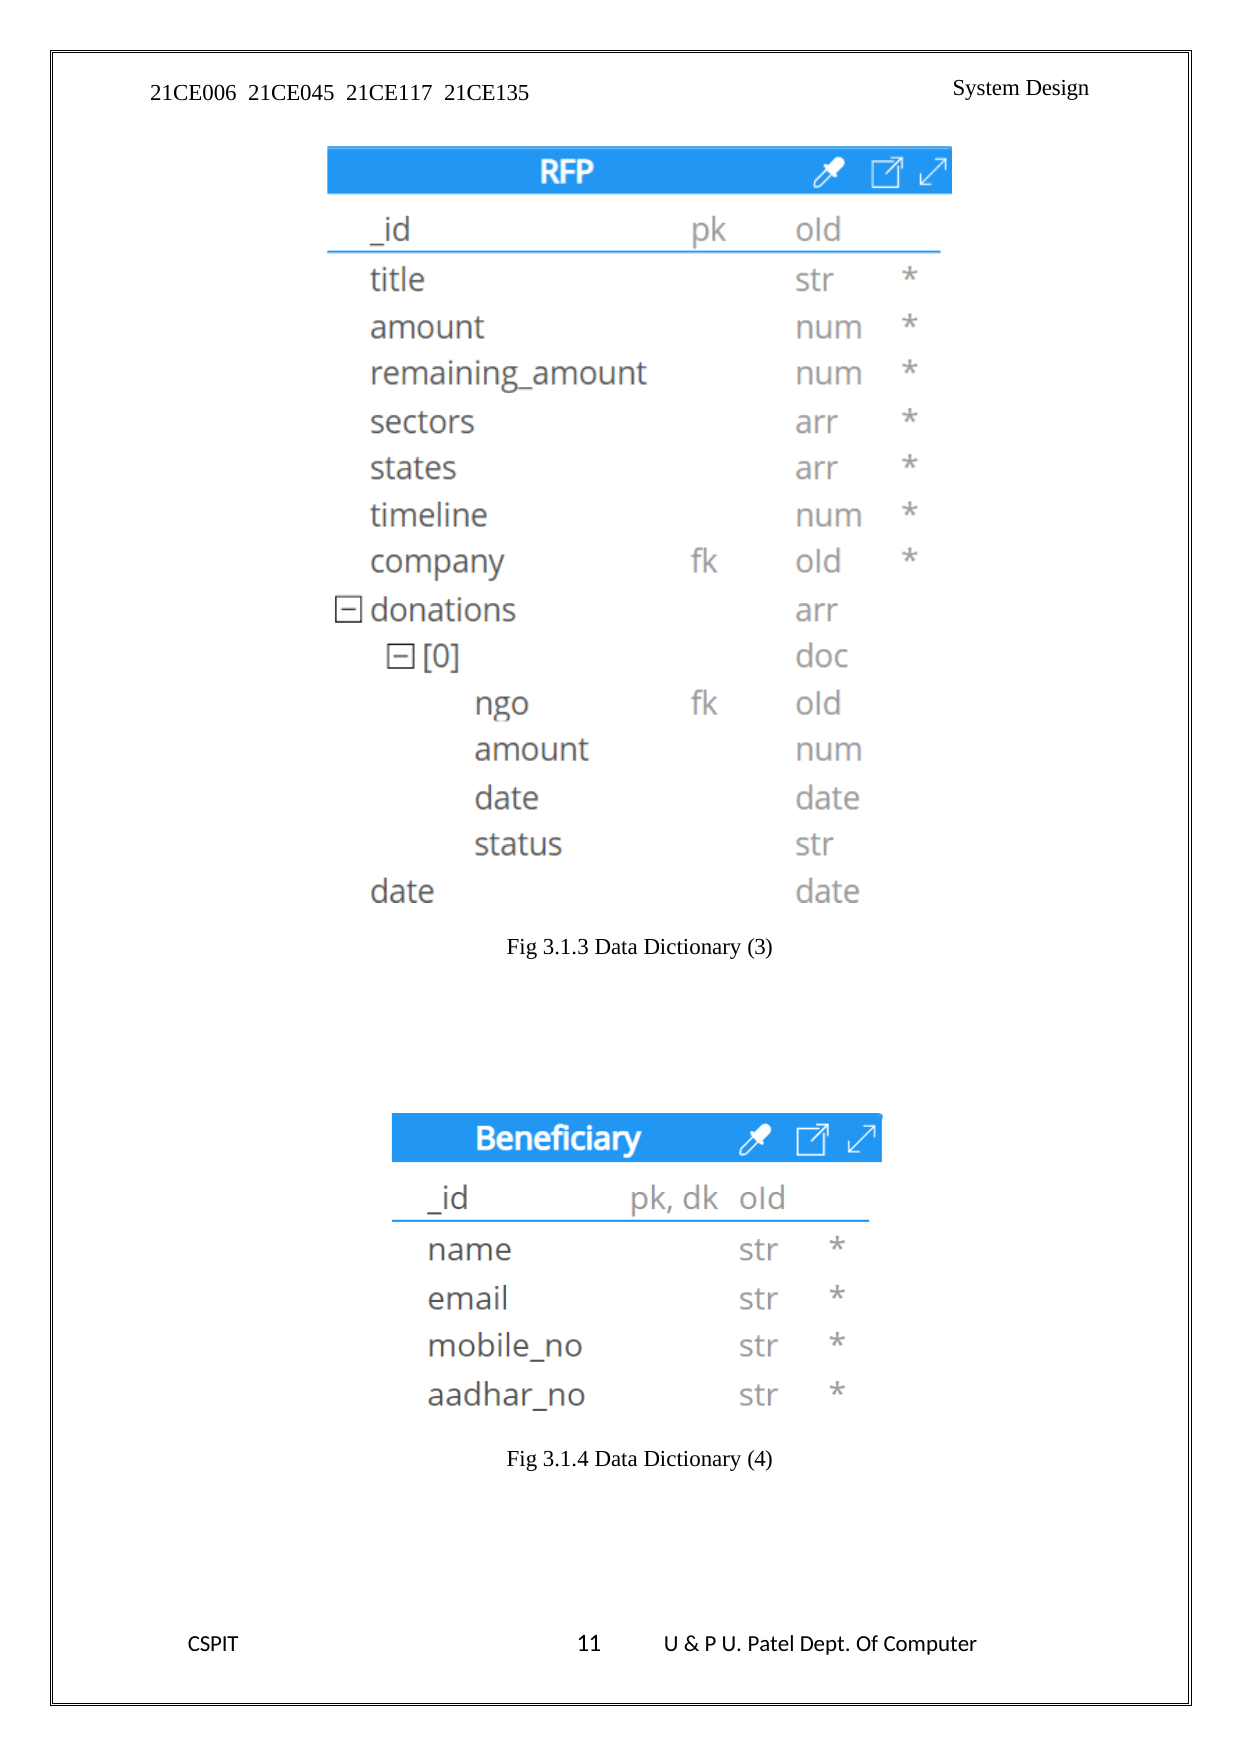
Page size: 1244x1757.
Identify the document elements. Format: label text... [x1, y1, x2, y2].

text Fig 3.1.4 Data Dictionary (4) [165, 1446, 1114, 1472]
picture [327, 146, 952, 903]
text Fig 3.1.3 Data Dictionary (3) [165, 933, 1114, 959]
picture [391, 1113, 883, 1411]
